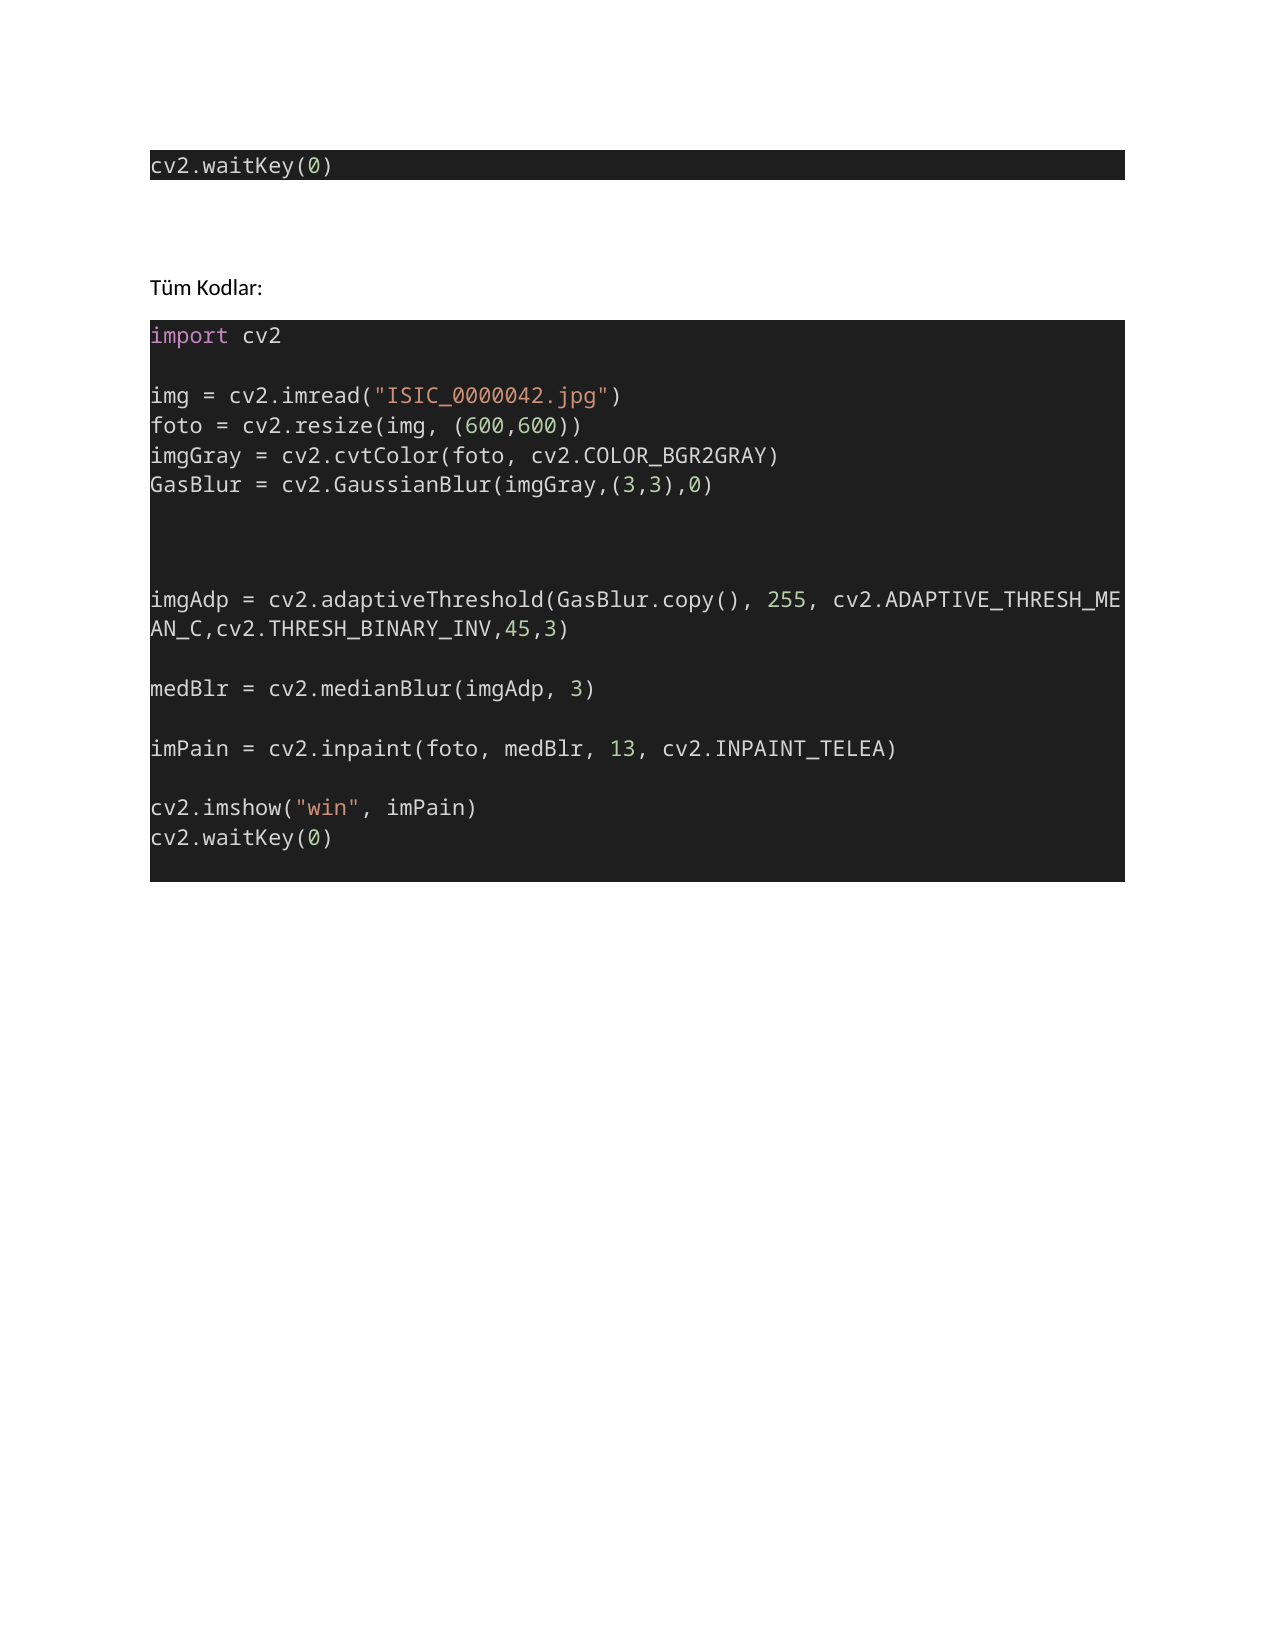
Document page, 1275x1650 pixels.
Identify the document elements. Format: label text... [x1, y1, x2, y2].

text imPain = cv2.inpaint(foto, medBlr, 13, cv2.INPAINT_TELEA) [150, 733, 1125, 762]
text cv2.waitKey(0) [150, 822, 1125, 852]
text import cv2 [150, 320, 1125, 350]
text medBlr = cv2.medianBlur(imgAdp, 3) [150, 673, 1125, 703]
text cv2.waitKey(0) [150, 150, 1125, 180]
text img = cv2.imread("ISIC_0000042.jpg") [150, 380, 1125, 410]
text imgAdp = cv2.adaptiveThreshold(GasBlur.copy(), 255, cv2.ADAPTIVE_THRESH_MEAN_C,cv2.THRESH_BINARY_INV,45,3) [150, 584, 1125, 643]
text GasBlur = cv2.GaussianBlur(imgGray,(3,3),0) [150, 469, 1125, 499]
text foto = cv2.resize(img, (600,600)) [150, 410, 1125, 439]
text Tüm Kodlar: [150, 273, 1125, 302]
text cv2.imshow("win", imPain) [150, 792, 1125, 822]
text imgGray = cv2.cvtColor(foto, cv2.COLOR_BGR2GRAY) [150, 439, 1125, 469]
